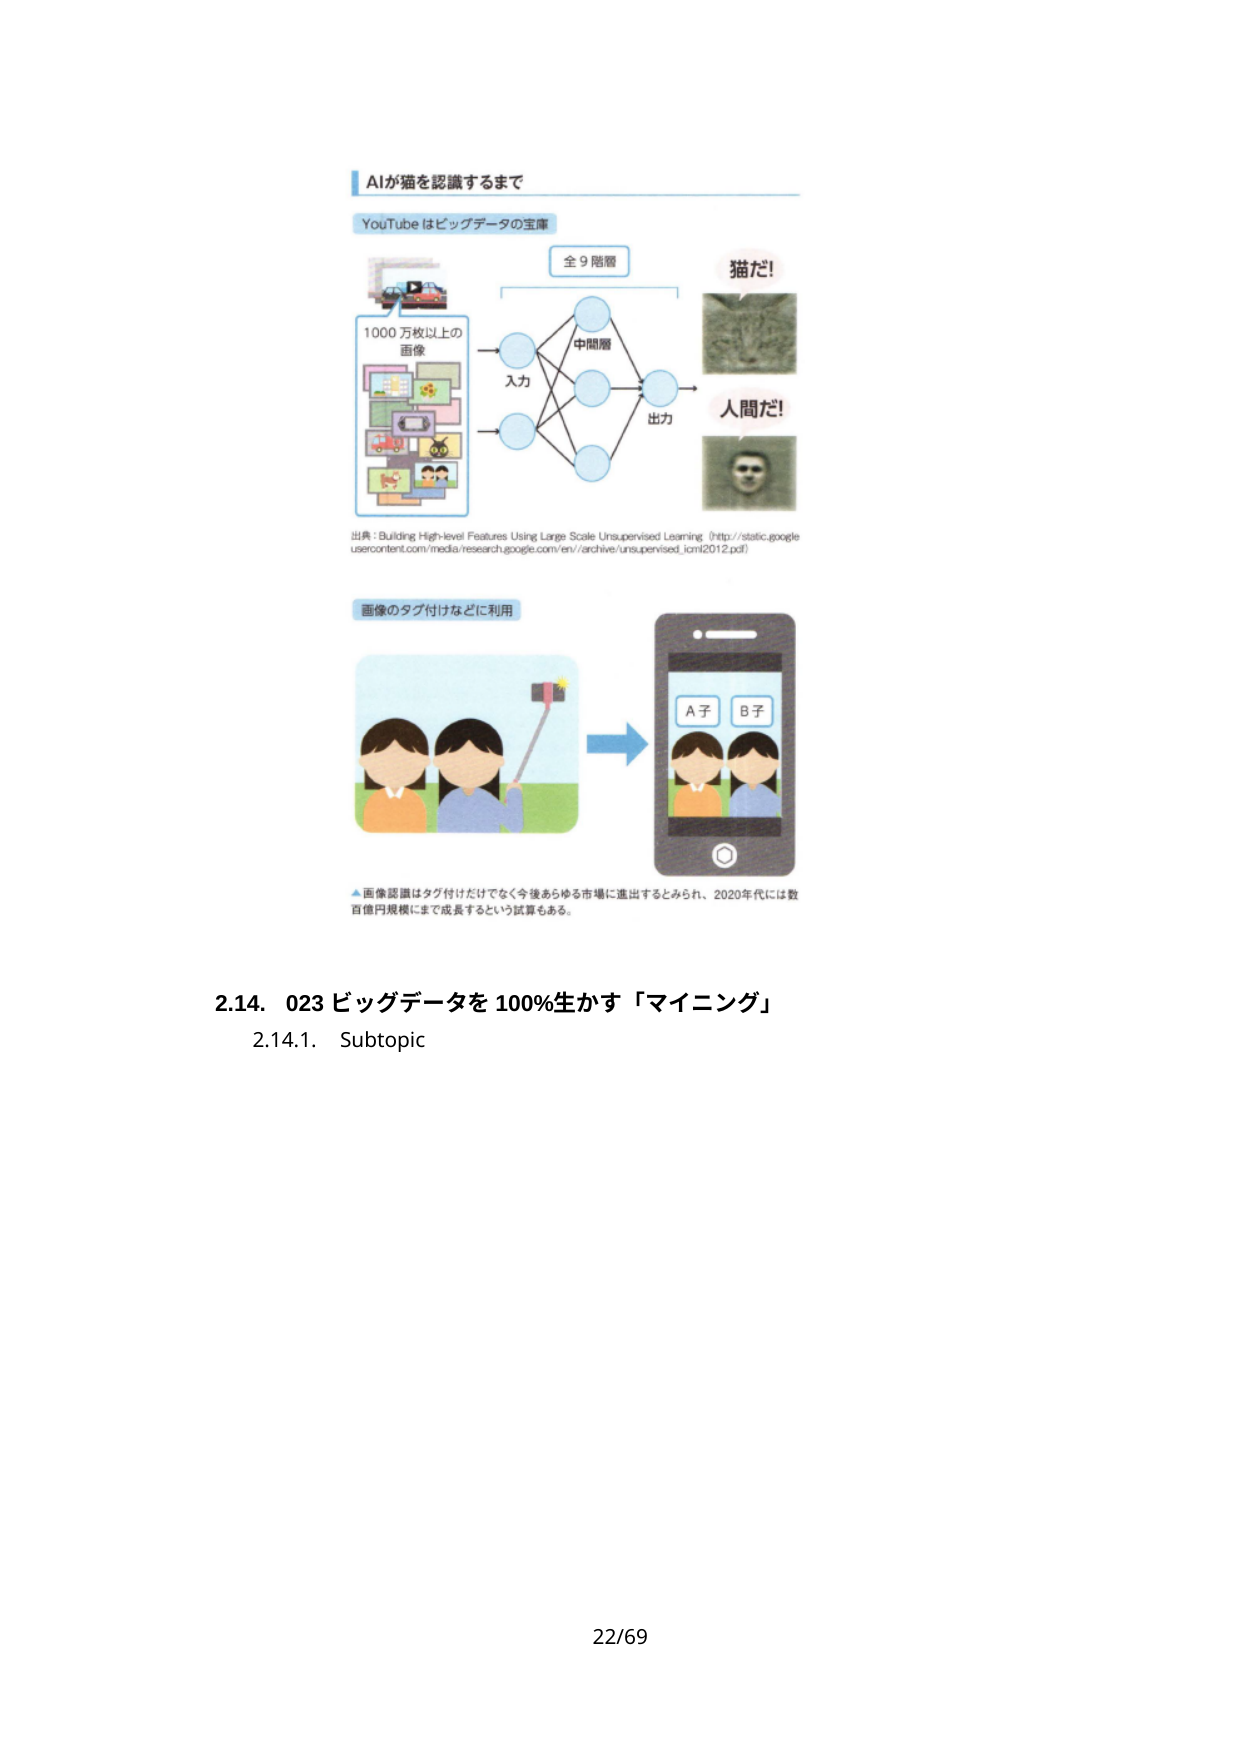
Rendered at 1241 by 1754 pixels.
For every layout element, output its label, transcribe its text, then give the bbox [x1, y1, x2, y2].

list Subtopic [252, 1021, 1063, 1058]
picture [339, 158, 811, 923]
subtitle 023 ビッグデータを100%生かす「マイニング」 [215, 983, 1058, 1021]
